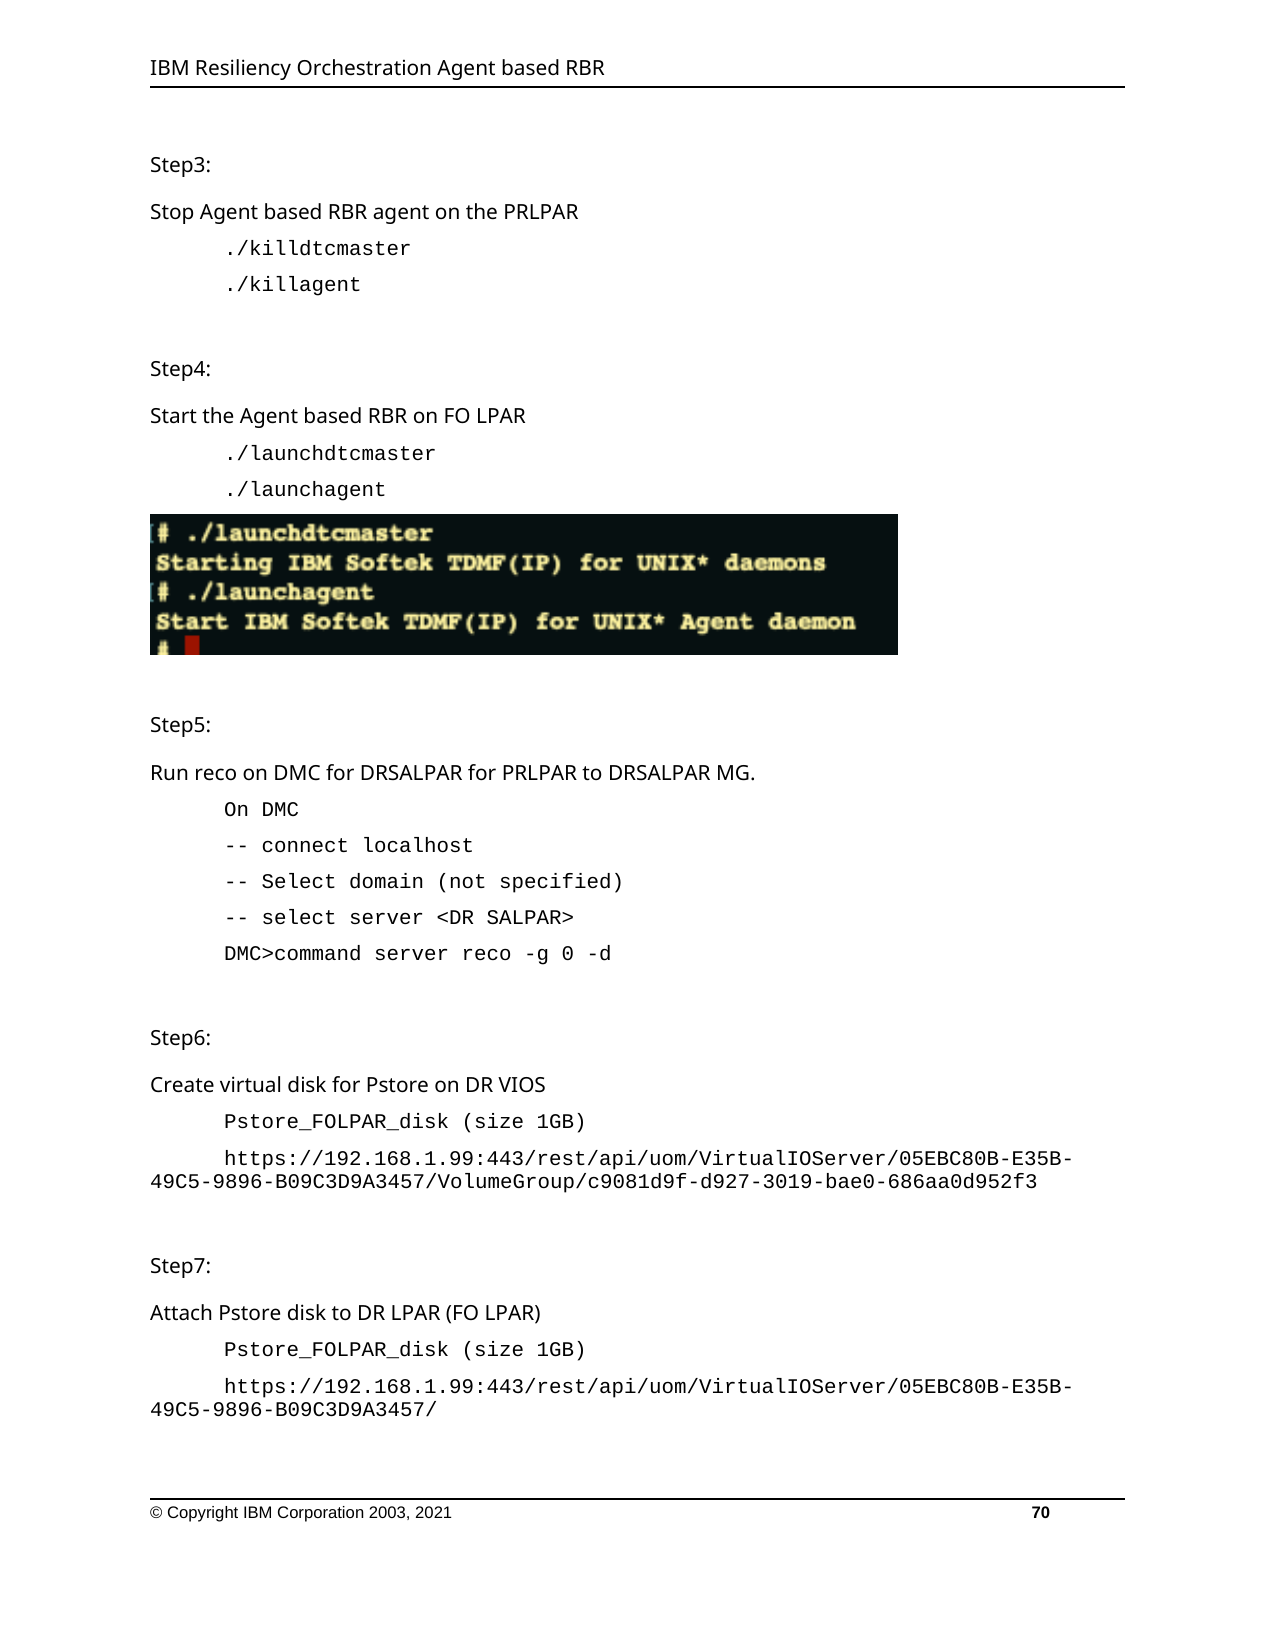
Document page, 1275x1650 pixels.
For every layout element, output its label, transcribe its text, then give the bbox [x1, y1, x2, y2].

text Step5: [150, 711, 1125, 739]
text Step4: [150, 354, 1125, 383]
text ./killagent [150, 274, 1125, 298]
text DMC>command server reco -g 0 -d [150, 943, 1125, 967]
text ./launchdtcmaster [150, 442, 1125, 466]
text Pstore_FOLPAR_disk (size 1GB) [150, 1112, 1125, 1135]
text -- Select domain (not specified) [150, 871, 1125, 895]
picture [150, 514, 898, 655]
text On DMC [150, 799, 1125, 822]
text Stop Agent based RBR agent on the PRLPAR [150, 197, 1125, 226]
text Create virtual disk for Pstore on DR VIOS [150, 1071, 1125, 1099]
text -- select server <DR SALPAR> [150, 907, 1125, 931]
text -- connect localhost [150, 835, 1125, 859]
text Pstore_FOLPAR_disk (size 1GB) [150, 1339, 1125, 1363]
text https://192.168.1.99:443/rest/api/uom/VirtualIOServer/05EBC80B-E35B-49C5-9896-B09C3D9A3457/ [150, 1376, 1125, 1423]
text Step3: [150, 150, 1125, 178]
text Run reco on DMC for DRSALPAR for PRLPAR to DRSALPAR MG. [150, 758, 1125, 786]
text Step7: [150, 1251, 1125, 1280]
text Start the Agent based RBR on FO LPAR [150, 402, 1125, 430]
text ./launchagent [150, 479, 1125, 502]
text Attach Pstore disk to DR LPAR (FO LPAR) [150, 1298, 1125, 1327]
text https://192.168.1.99:443/rest/api/uom/VirtualIOServer/05EBC80B-E35B-49C5-9896-B09C3D9A3457/VolumeGroup/c9081d9f-d927-3019-bae0-686aa0d952f3 [150, 1148, 1125, 1195]
text ./killdtcmaster [150, 238, 1125, 262]
text Step6: [150, 1023, 1125, 1052]
